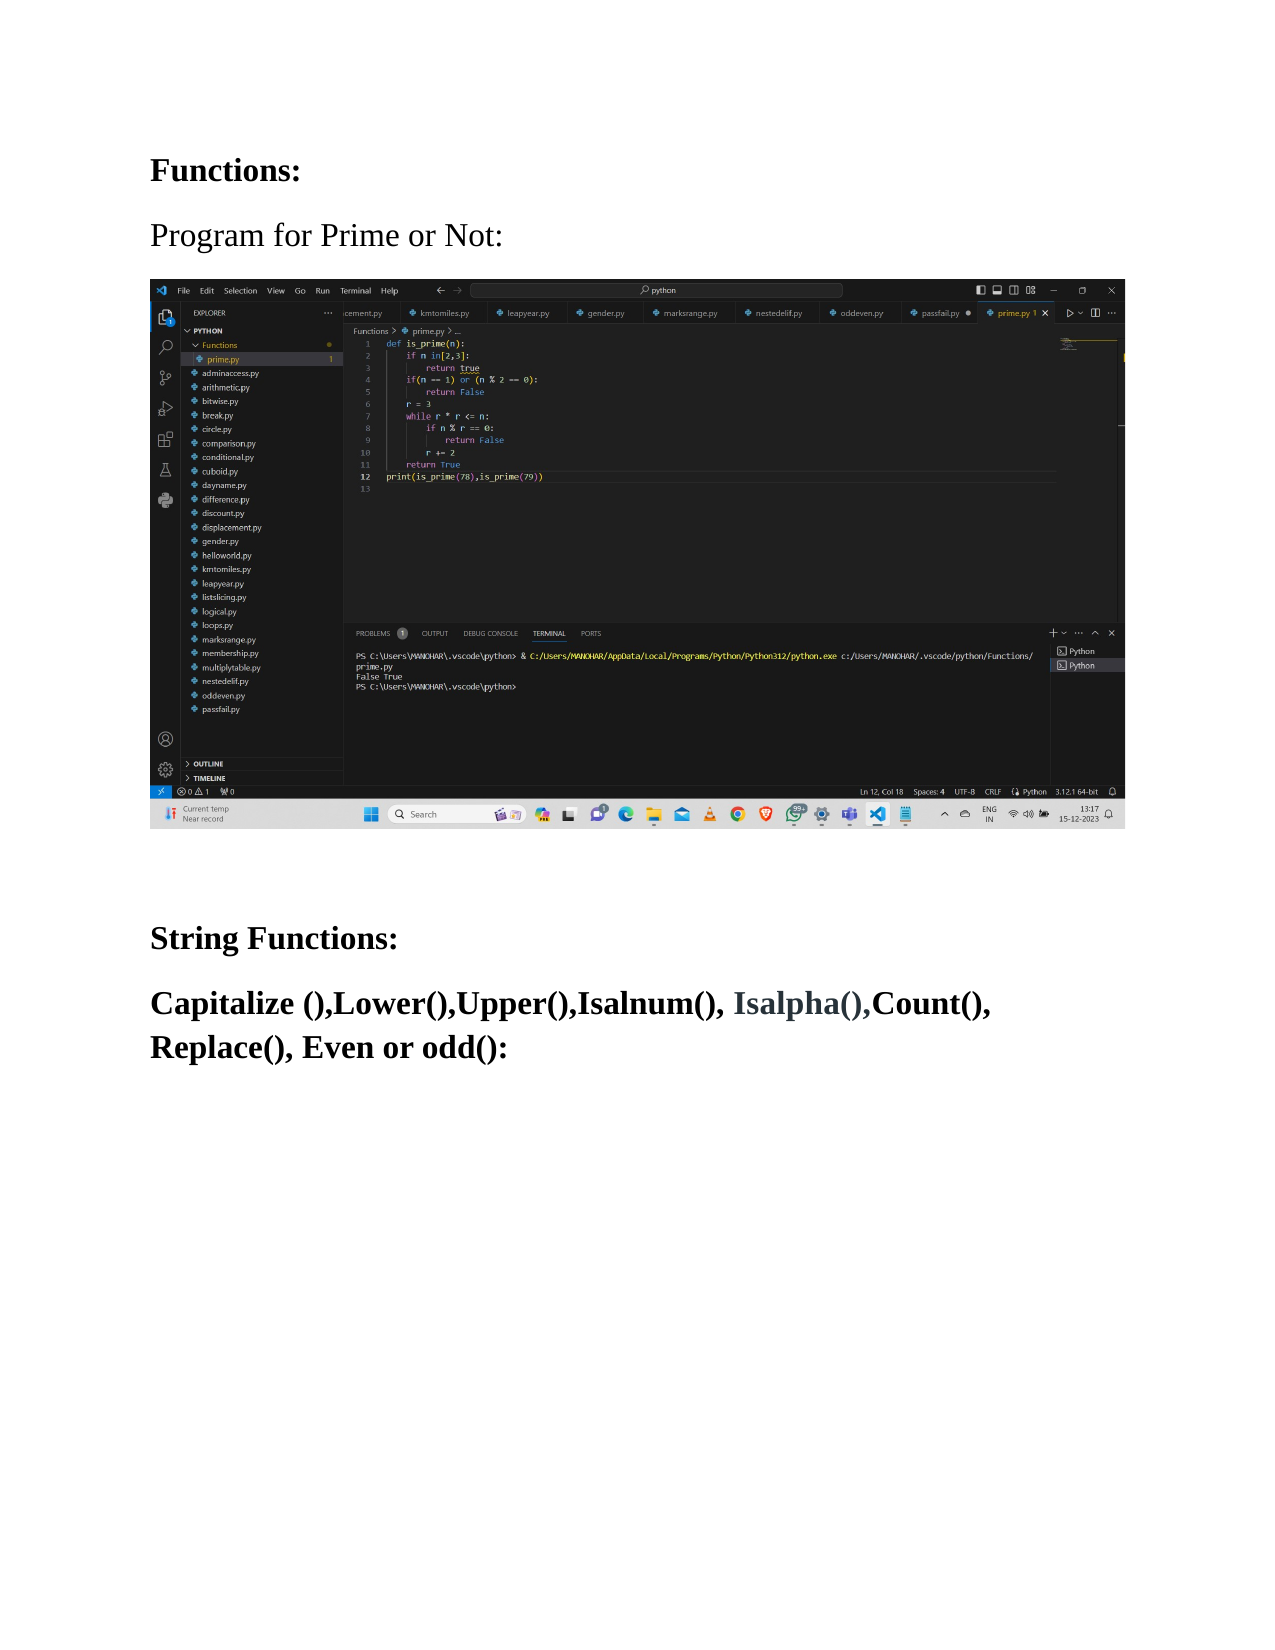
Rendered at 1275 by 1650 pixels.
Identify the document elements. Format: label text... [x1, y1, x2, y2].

text Capitalize (),Lower(),Upper(),Isalnum(), Isalpha(),Count(), Replace(), Even or odd(): [150, 983, 1125, 1065]
text Program for Prime or Not: [150, 215, 1125, 253]
picture [150, 279, 1125, 829]
text String Functions: [150, 918, 1125, 956]
text Functions: [150, 150, 1125, 188]
